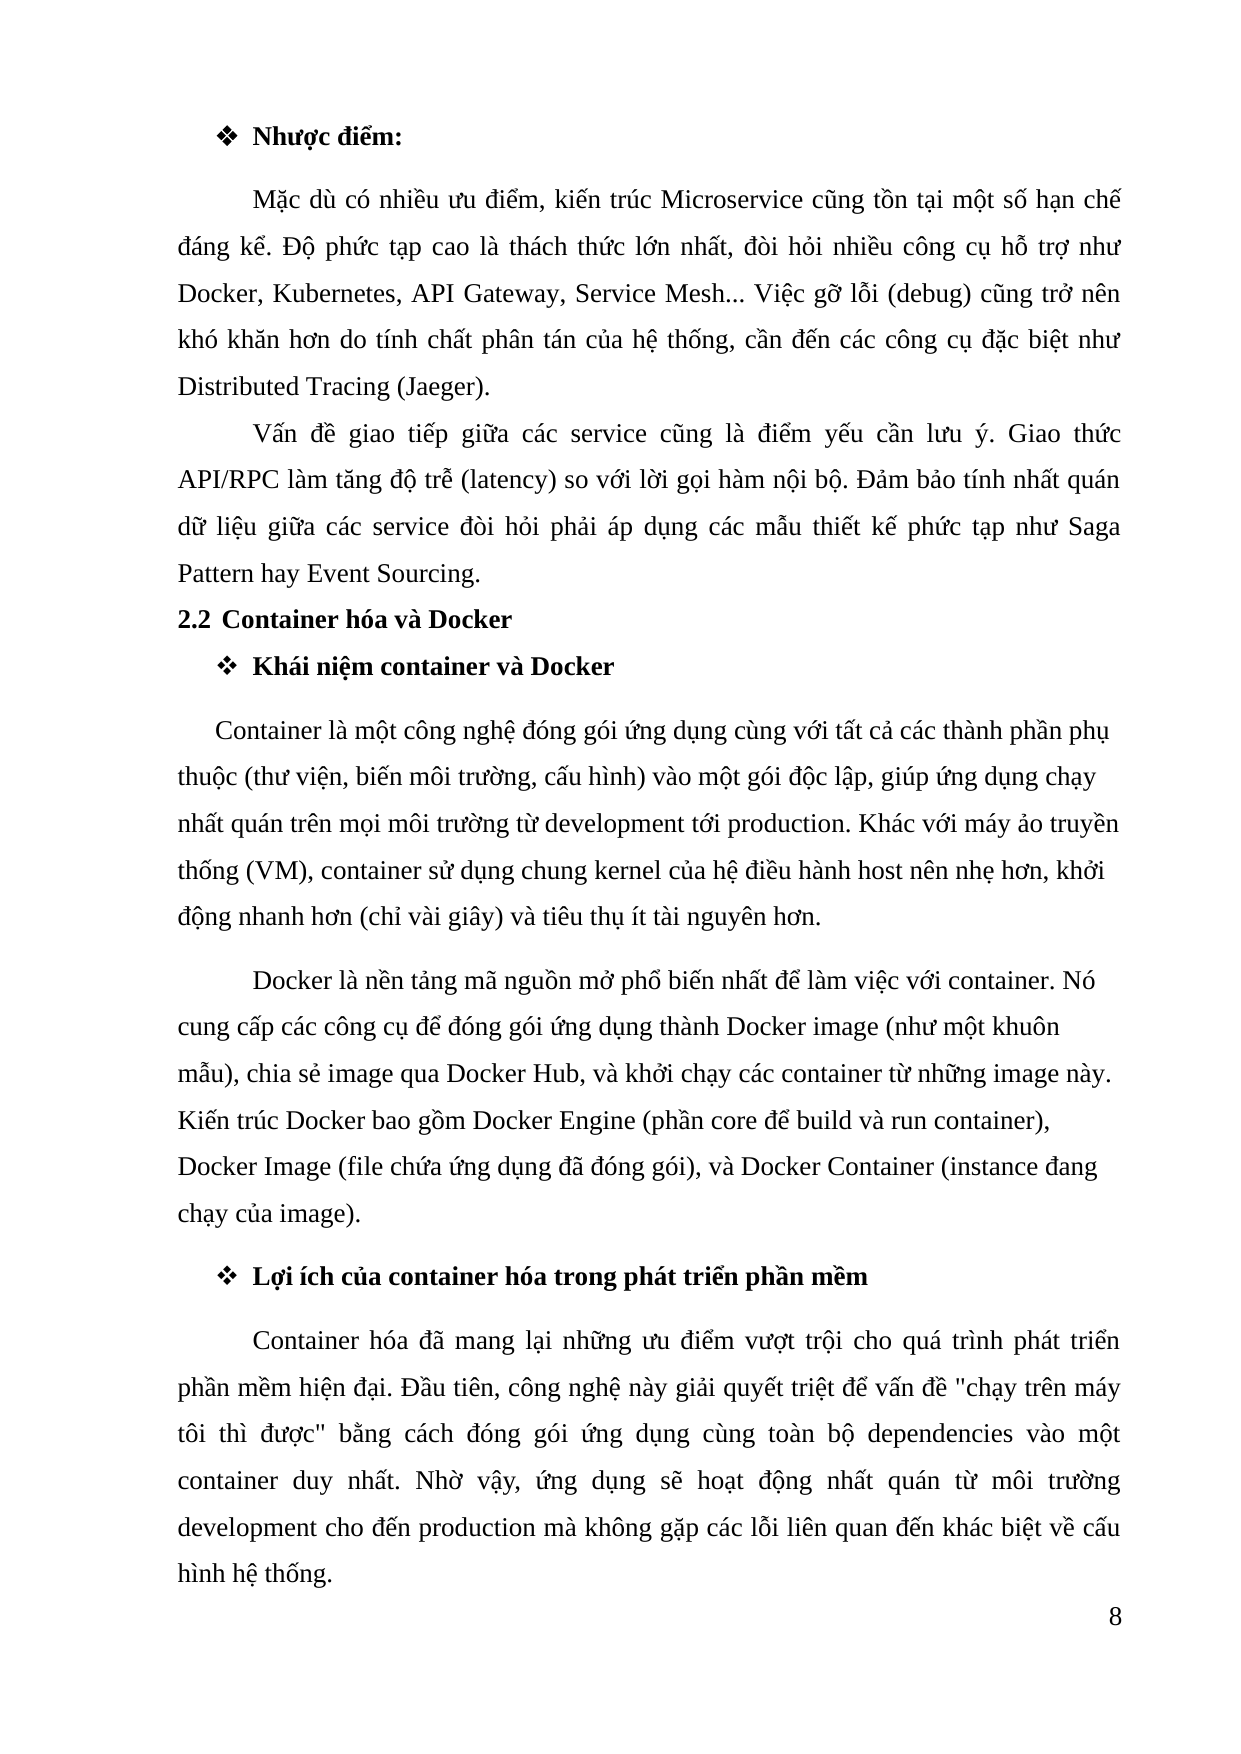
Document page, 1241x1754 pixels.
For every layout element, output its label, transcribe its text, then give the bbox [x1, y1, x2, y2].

text Mặc dù có nhiều ưu điểm, kiến trúc Microservice cũng tồn tại một số hạn chế đáng kể. Độ phức tạp cao là thách thức lớn nhất, đòi hỏi nhiều công cụ hỗ trợ như Docker, Kubernetes, API Gateway, Service Mesh... Việc gỡ lỗi (debug) cũng trở nên khó khăn hơn do tính chất phân tán của hệ thống, cần đến các công cụ đặc biệt như Distributed Tracing (Jaeger). [177, 184, 1122, 401]
subtitle Container hóa và Docker [177, 604, 1122, 635]
text Container là một công nghệ đóng gói ứng dụng cùng với tất cả các thành phần phụ thuộc (thư viện, biến môi trường, cấu hình) vào một gói độc lập, giúp ứng dụng chạy nhất quán trên mọi môi trường từ development tới production. Khác với máy ảo truyền thống (VM), container sử dụng chung kernel của hệ điều hành host nên nhẹ hơn, khởi động nhanh hơn (chỉ vài giây) và tiêu thụ ít tài nguyên hơn. [177, 714, 1122, 932]
text Container hóa đã mang lại những ưu điểm vượt trội cho quá trình phát triển phần mềm hiện đại. Đầu tiên, công nghệ này giải quyết triệt để vấn đề "chạy trên máy tôi thì được" bằng cách đóng gói ứng dụng cùng toàn bộ dependencies vào một container duy nhất. Nhờ vậy, ứng dụng sẽ hoạt động nhất quán từ môi trường development cho đến production mà không gặp các lỗi liên quan đến khác biệt về cấu hình hệ thống. [177, 1324, 1122, 1588]
list Lợi ích của container hóa trong phát triển phần mềm [215, 1261, 1122, 1292]
text Vấn đề giao tiếp giữa các service cũng là điểm yếu cần lưu ý. Giao thức API/RPC làm tăng độ trễ (latency) so với lời gọi hàm nội bộ. Đảm bảo tính nhất quán dữ liệu giữa các service đòi hỏi phải áp dụng các mẫu thiết kế phức tạp như Saga Pattern hay Event Sourcing. [177, 417, 1122, 588]
list Khái niệm container và Docker [215, 650, 1122, 682]
list Nhược điểm: [215, 120, 1122, 151]
text Docker là nền tảng mã nguồn mở phổ biến nhất để làm việc với container. Nó cung cấp các công cụ để đóng gói ứng dụng thành Docker image (như một khuôn mẫu), chia sẻ image qua Docker Hub, và khởi chạy các container từ những image này. Kiến trúc Docker bao gồm Docker Engine (phần core để build và run container), Docker Image (file chứa ứng dụng đã đóng gói), và Docker Container (instance đang chạy của image). [177, 964, 1122, 1228]
